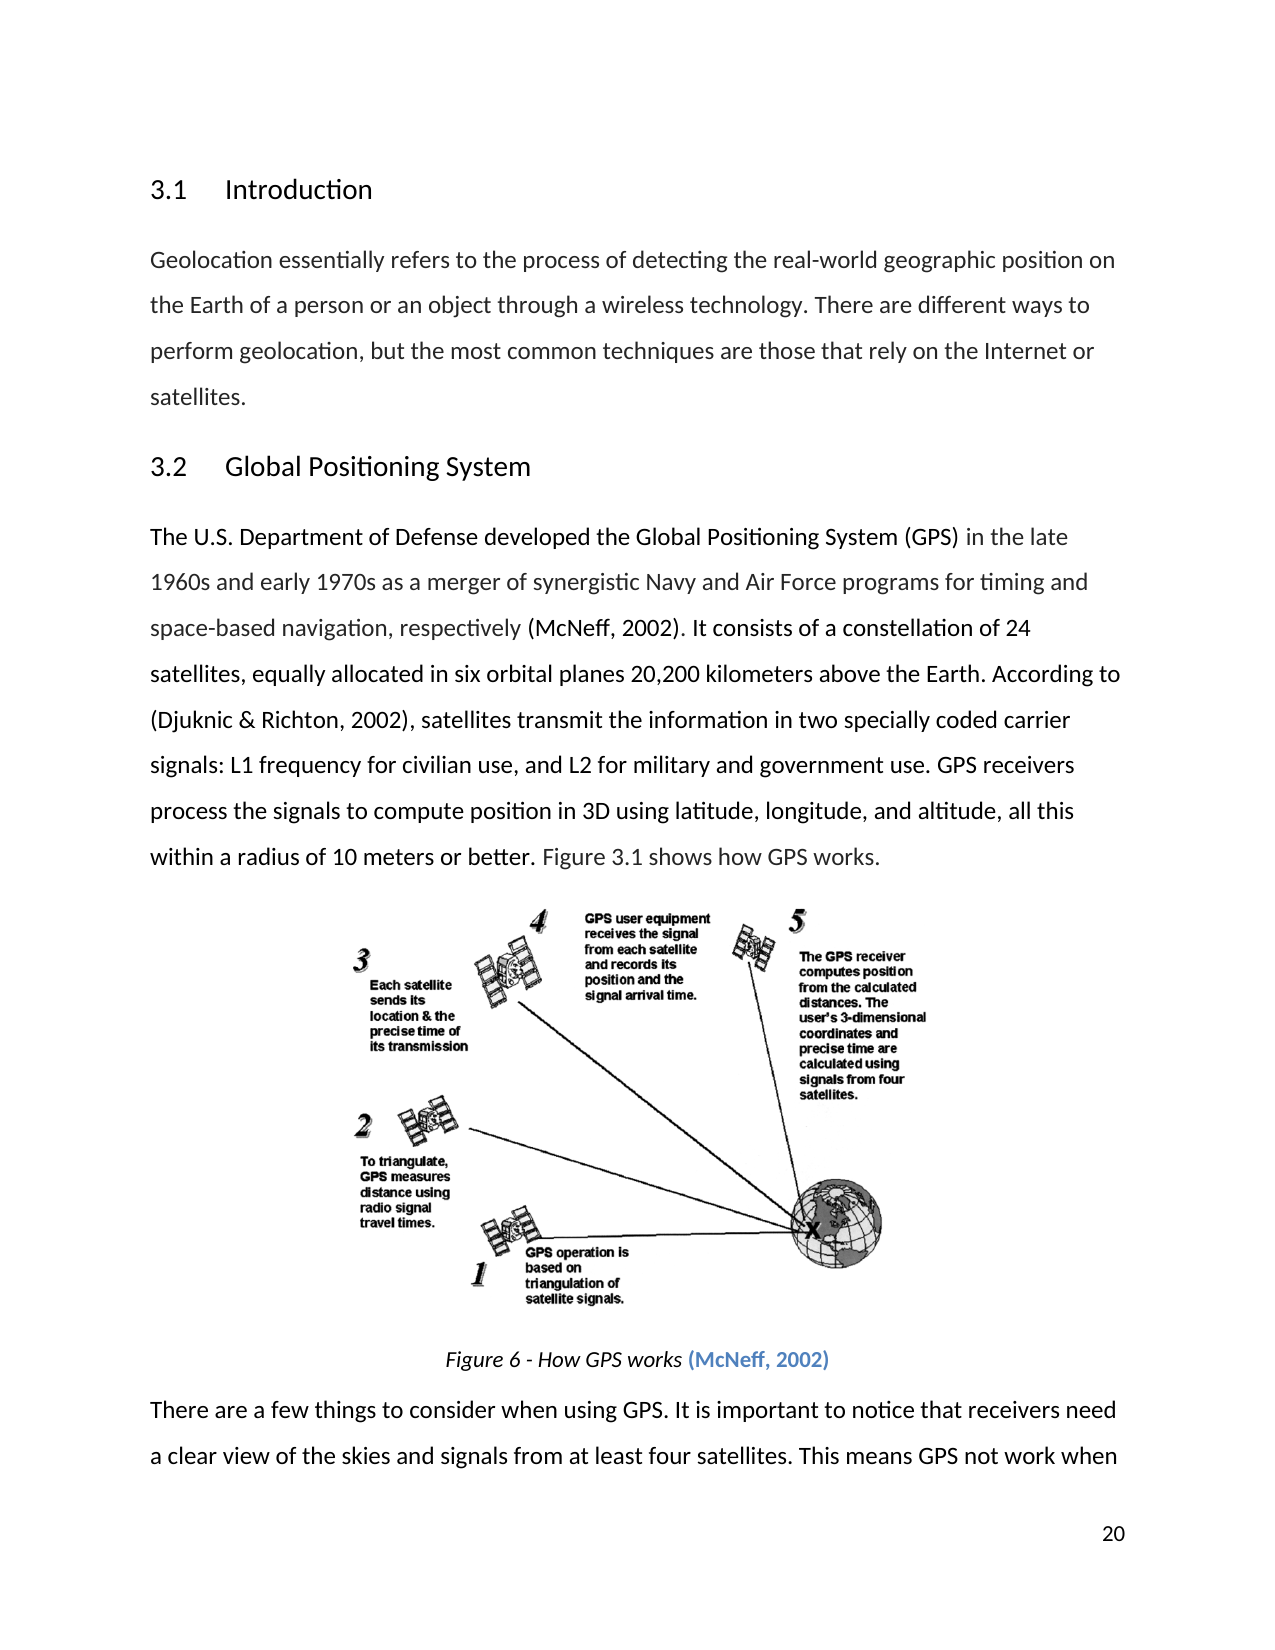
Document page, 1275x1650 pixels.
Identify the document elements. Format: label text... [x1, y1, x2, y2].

text Geolocation essentially refers to the process of detecting the real-world geographic position on the Earth of a person or an object through a wireless technology. There are different ways to perform geolocation, but the most common techniques are those that rely on the Internet or satellites. [150, 244, 1125, 412]
text The U.S. Department of Defense developed the Global Positioning System (GPS) in the late 1960s and early 1970s as a merger of synergistic Navy and Air Force programs for timing and space-based navigation, respectively . It consists of a constellation of 24 satellites, equally allocated in six orbital planes 20,200 kilometers above the Earth. According to , satellites transmit the information in two specially coded carrier signals: L1 frequency for civilian use, and L2 for military and government use. GPS receivers process the signals to compute position in 3D using latitude, longitude, and altitude, all this within a radius of 10 meters or better. Figure 3.1 shows how GPS works. [150, 521, 1125, 871]
text Figure 6 - How GPS works [150, 1345, 1125, 1373]
subtitle 3.1 Introduction [150, 171, 1125, 206]
picture [344, 907, 931, 1311]
subtitle 3.2 Global Positioning System [150, 448, 1125, 483]
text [150, 1394, 1125, 1471]
